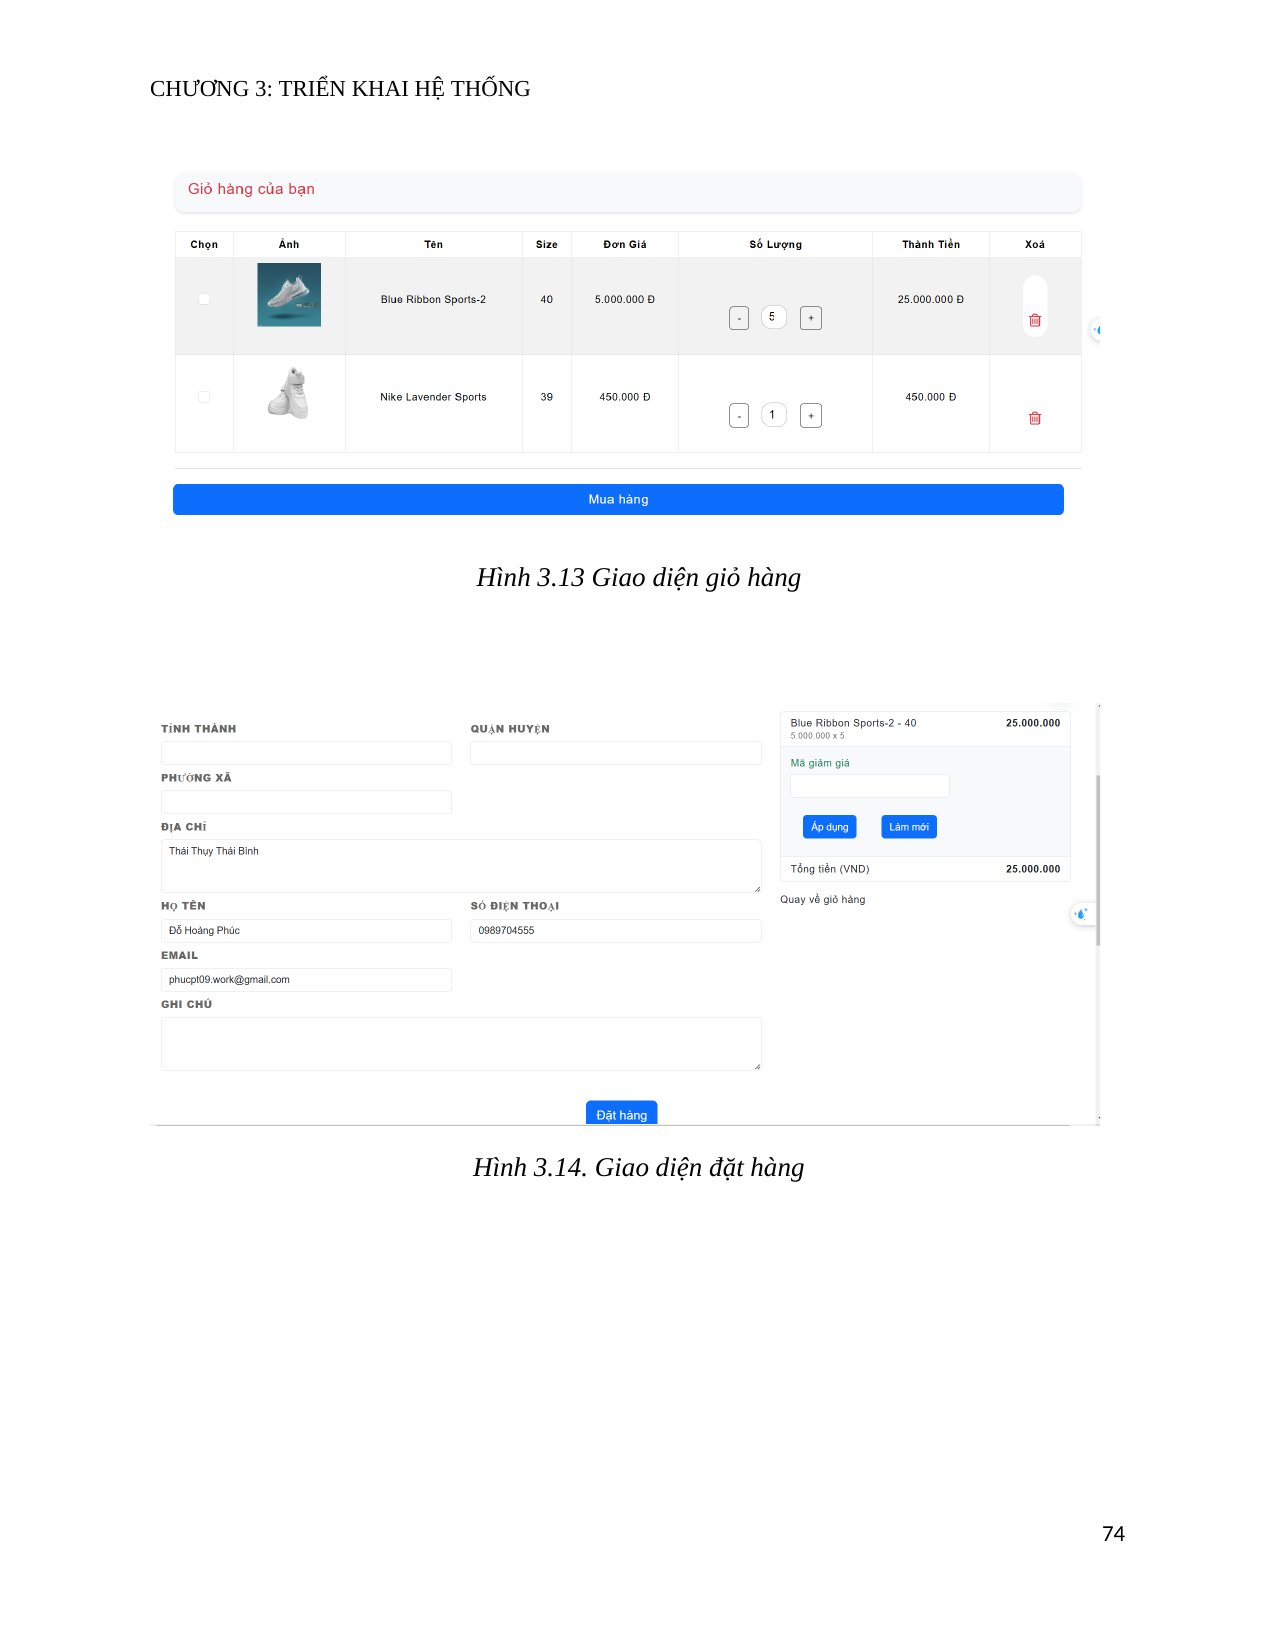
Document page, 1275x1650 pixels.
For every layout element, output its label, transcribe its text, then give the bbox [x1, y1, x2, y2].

text Hình 3.14. Giao diện đặt hàng [151, 1151, 1125, 1182]
picture [150, 150, 1100, 537]
text Hình 3.13 Giao diện giỏ hàng [151, 561, 1125, 593]
picture [150, 703, 1100, 1126]
